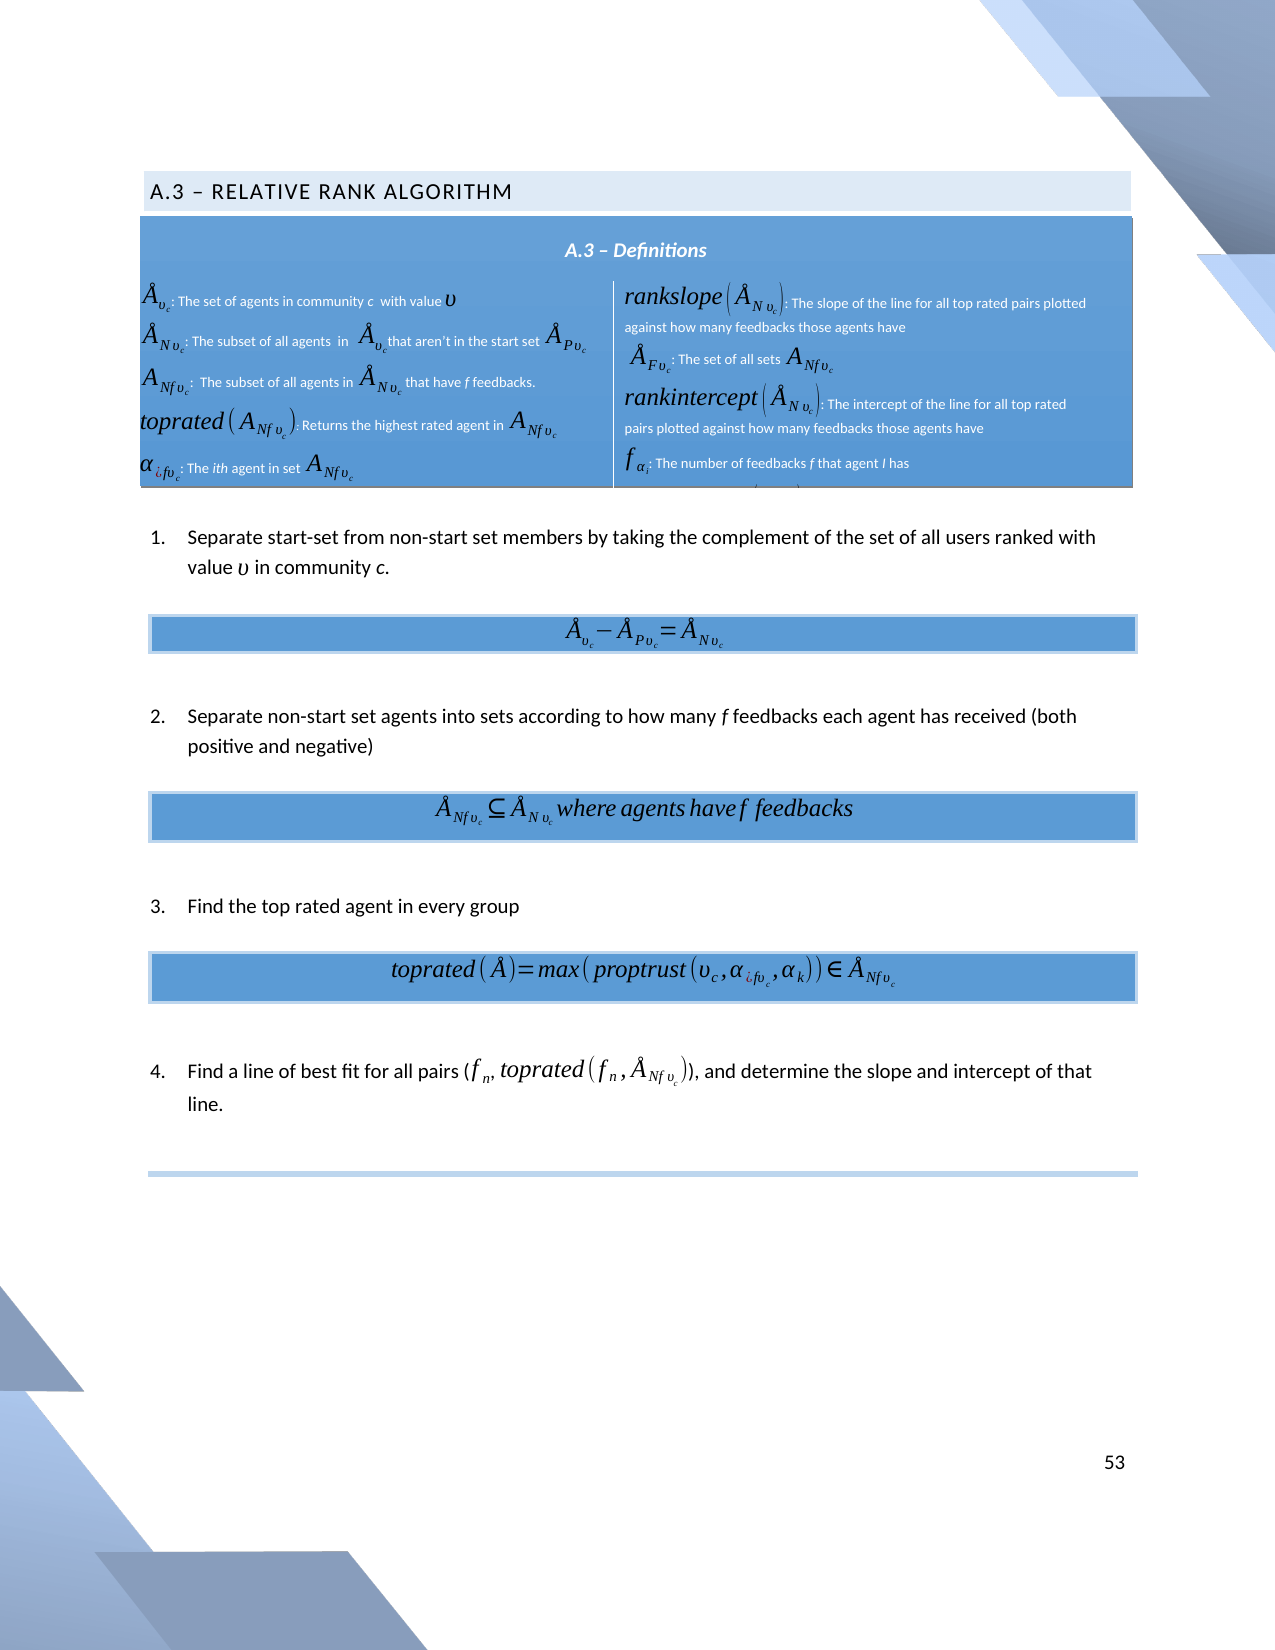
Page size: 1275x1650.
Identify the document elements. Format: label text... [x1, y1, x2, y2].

list Find the top rated agent in every group [150, 893, 1125, 947]
list Find a line of best fit for all pairs (, ), and determine the slope and intercept of that line. [150, 1054, 1125, 1146]
table_header [152, 954, 1135, 1001]
list Separate start-set from non-start set members by taking the complement of the set of all users ranked with value in community c. [150, 236, 1125, 610]
table_header [152, 617, 1135, 651]
list Separate non-start set agents into sets according to how many f feedbacks each agent has received (both positive and negative) [150, 704, 1125, 787]
table_header [152, 794, 1135, 840]
subtitle A.3 – Relative Rank Algorithm [150, 177, 1125, 205]
